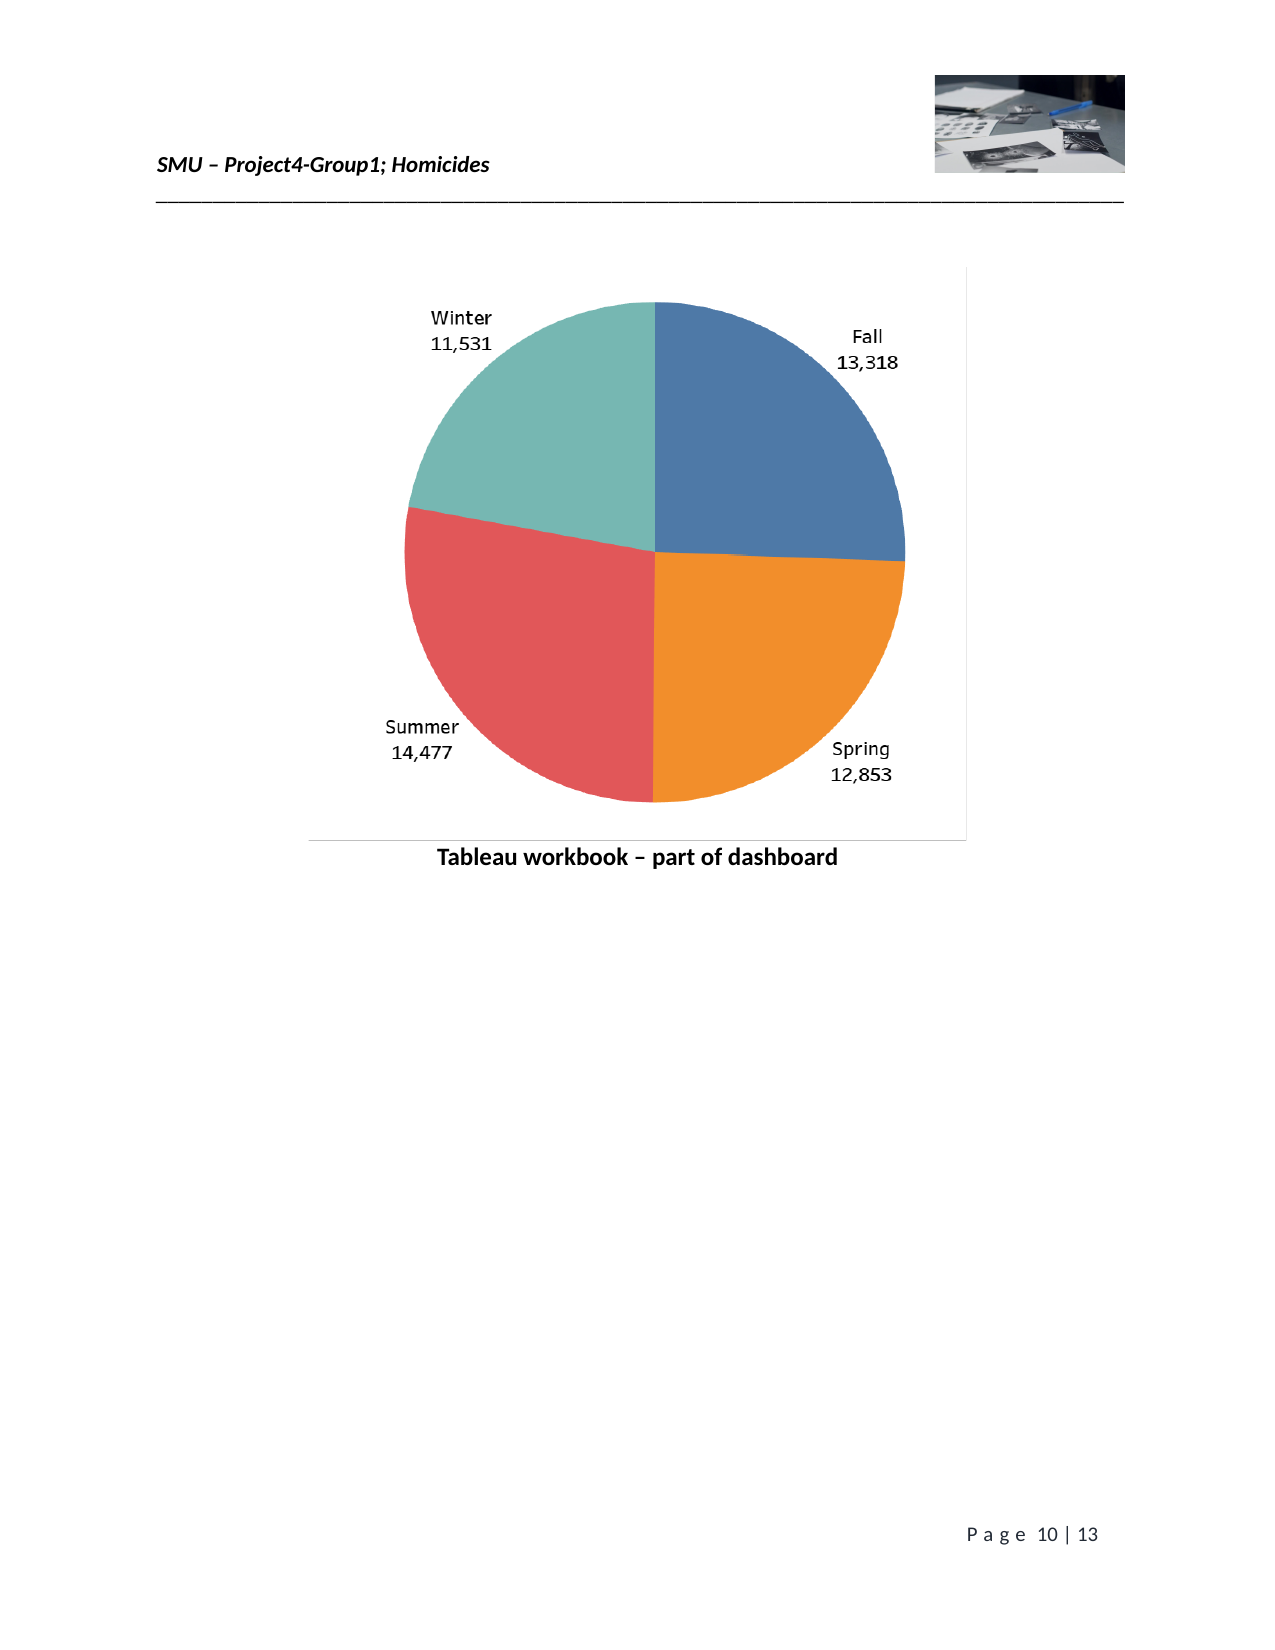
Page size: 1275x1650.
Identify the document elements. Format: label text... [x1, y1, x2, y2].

picture [308, 267, 967, 841]
text Tableau workbook – part of dashboard [150, 841, 1125, 871]
picture [934, 75, 1125, 173]
